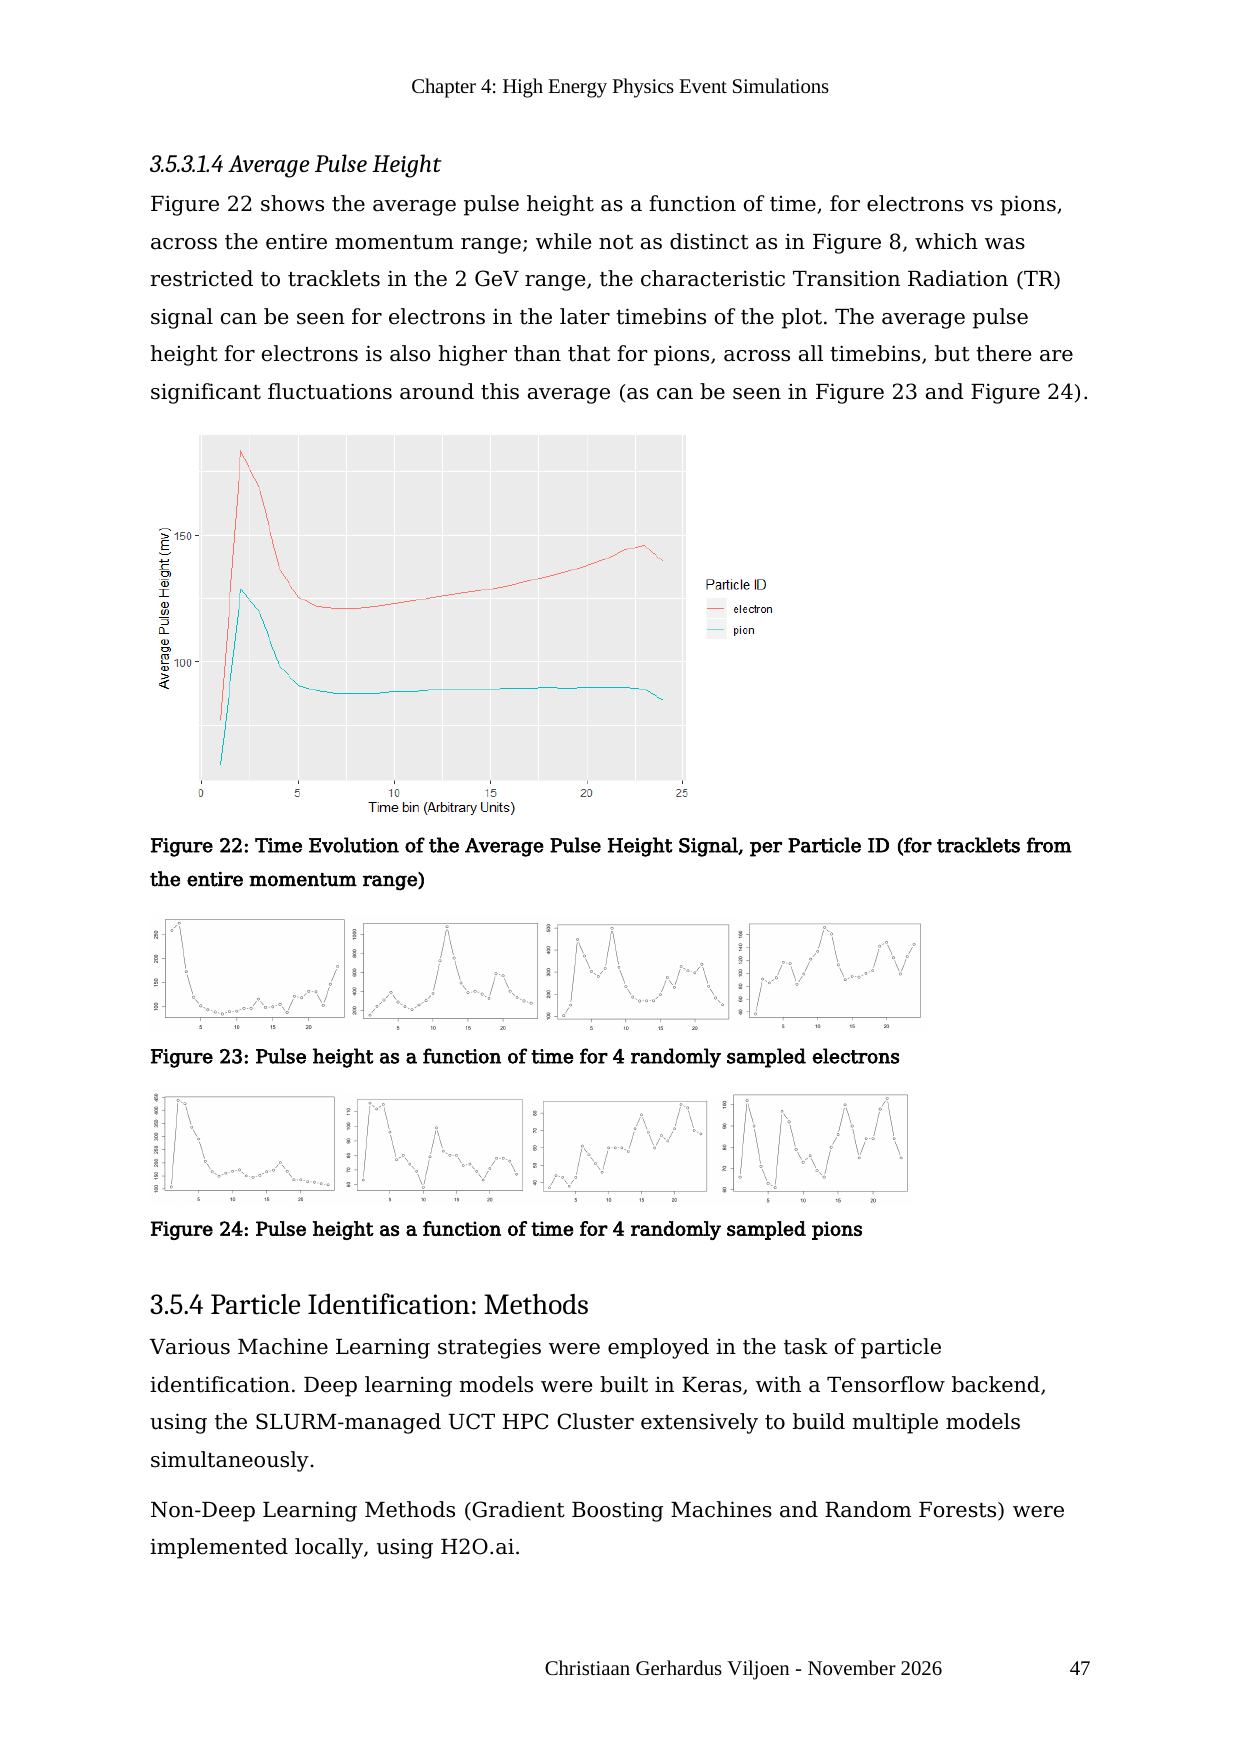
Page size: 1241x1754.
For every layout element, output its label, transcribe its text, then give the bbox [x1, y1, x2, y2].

text Figure 24: Pulse height as a function of time for 4 randomly sampled pions [150, 1217, 1090, 1239]
text Non-Deep Learning Methods (Gradient Boosting Machines and Random Forests) were implemented locally, using H2O.ai. [150, 1497, 1090, 1559]
picture [150, 1090, 911, 1205]
text Figure 22: Time Evolution of the Average Pulse Height Signal, per Particle ID (for tracklets from the entire momentum range) [150, 833, 1090, 889]
text Figure 22 shows the average pulse height as a function of time, for electrons vs pions, across the entire momentum range; while not as distinct as in Figure 8, which was restricted to tracklets in the 2 GeV range, the characteristic Transition Radiation (TR) signal can be seen for electrons in the later timebins of the plot. The average pulse height for electrons is also higher than that for pions, across all timebins, but there are significant fluctuations around this average (as can be seen in Figure 23 and Figure 24). [150, 191, 1090, 404]
text Various Machine Learning strategies were employed in the task of particle identification. Deep learning models were built in Keras, with a Tensorflow backend, using the SLURM-managed UCT HPC Cluster extensively to build multiple models simultaneously. [150, 1334, 1090, 1472]
subtitle Particle Identification: Methods [150, 1288, 1090, 1322]
picture [150, 913, 926, 1032]
picture [150, 428, 786, 821]
text Figure 23: Pulse height as a function of time for 4 randomly sampled electrons [150, 1044, 1090, 1067]
subtitle Average Pulse Height [150, 150, 1090, 179]
